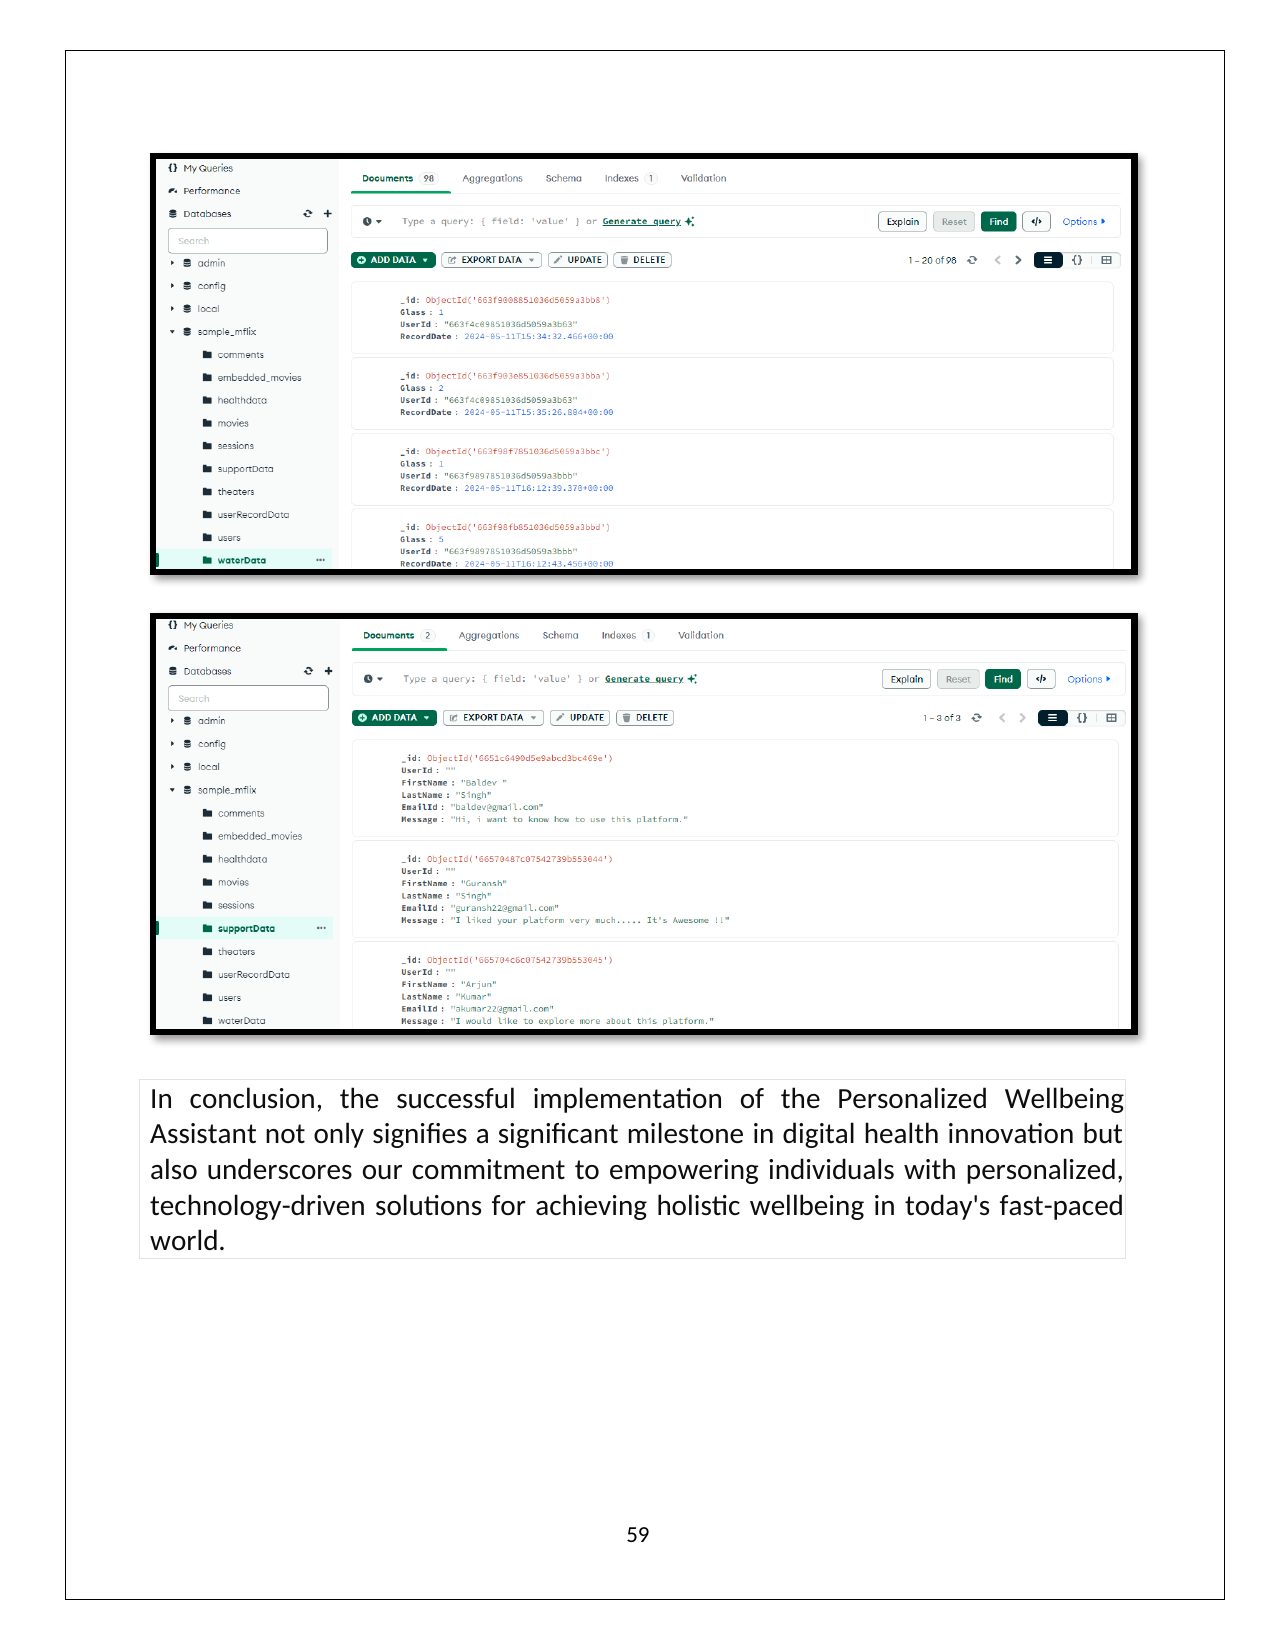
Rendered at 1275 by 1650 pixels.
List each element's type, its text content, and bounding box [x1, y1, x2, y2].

picture [156, 619, 1131, 1029]
text In conclusion, the successful implementation of the Personalized Wellbeing Assistant not only signifies a significant milestone in digital health innovation but also underscores our commitment to empowering individuals with personalized, technology-driven solutions for achieving holistic wellbeing in today's fast-paced world. [140, 1080, 1125, 1258]
picture [156, 159, 1131, 569]
